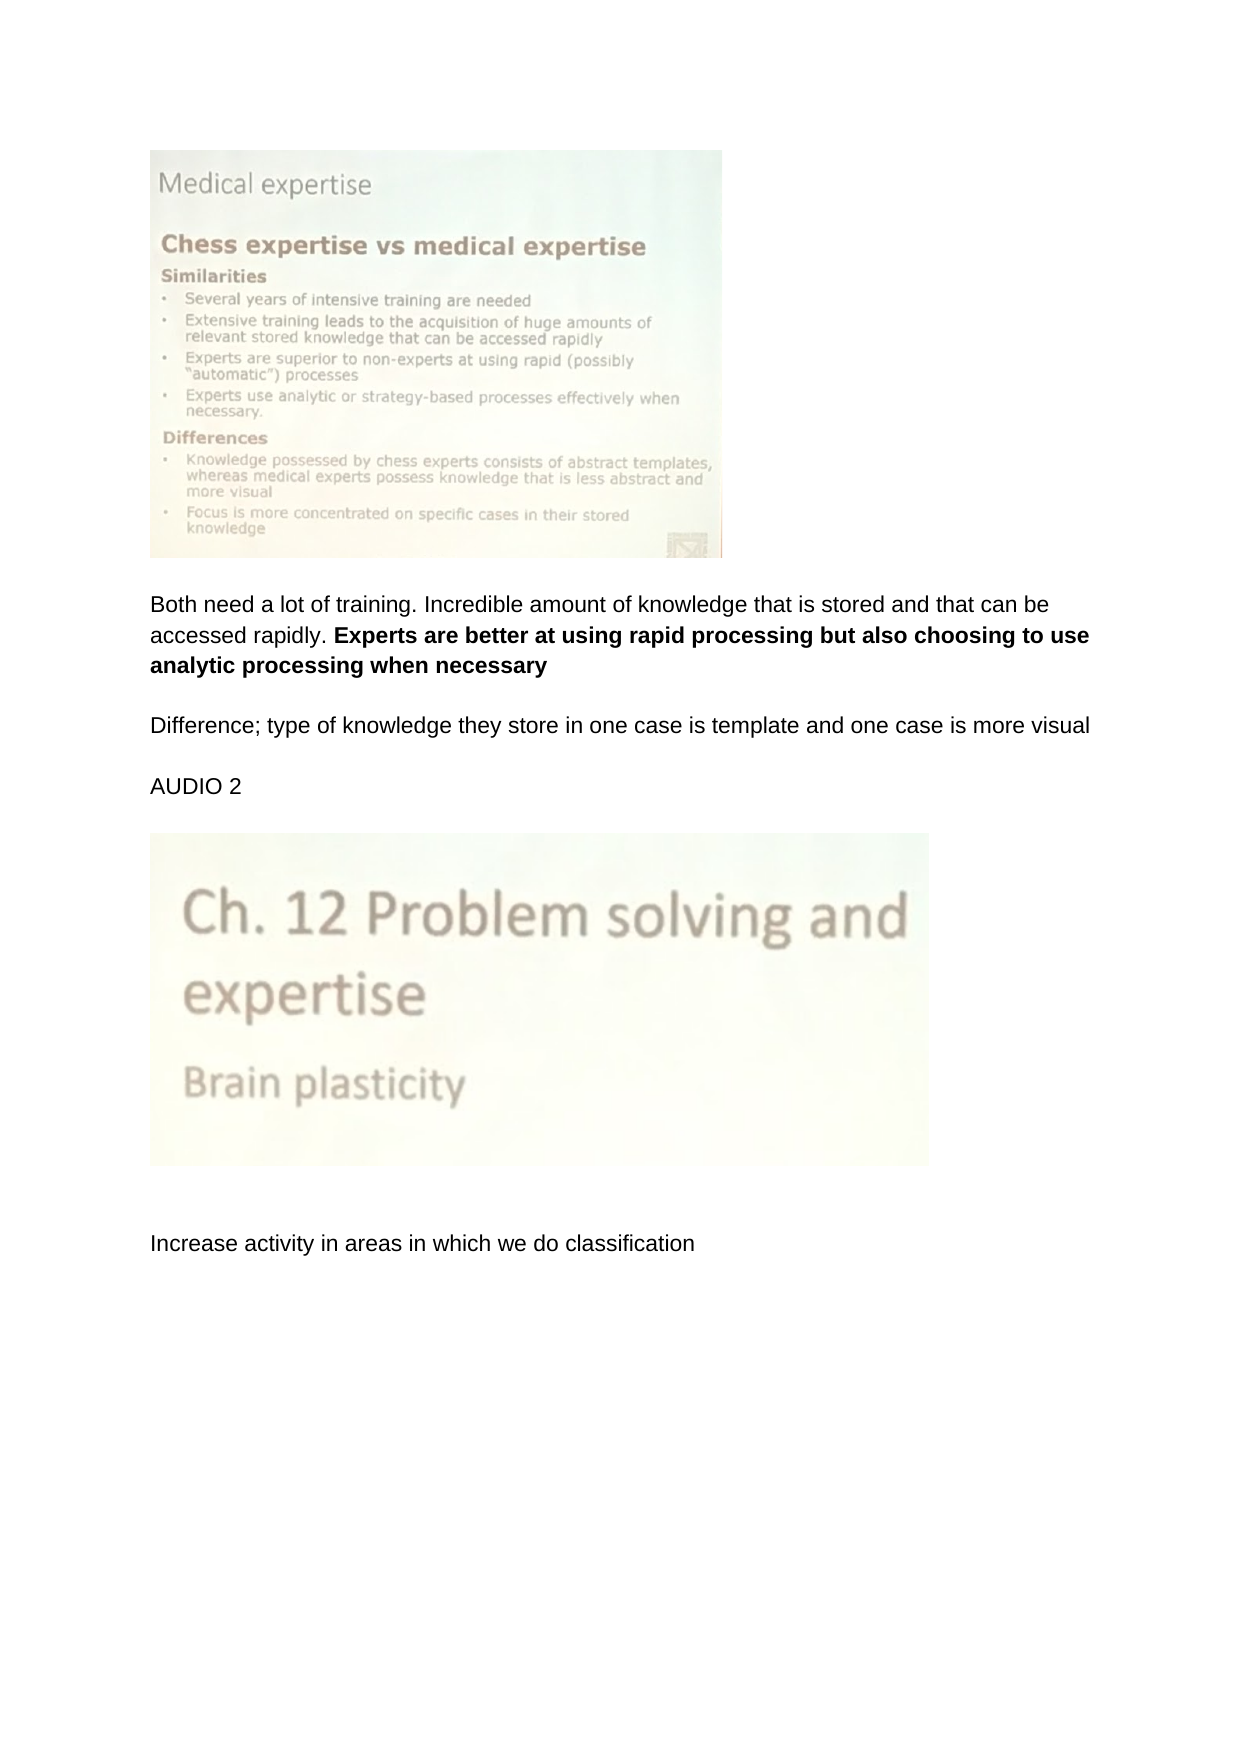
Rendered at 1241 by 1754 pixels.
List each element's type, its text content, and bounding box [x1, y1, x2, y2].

picture [150, 150, 723, 558]
text AUDIO 2 [150, 773, 1090, 799]
text Increase activity in areas in which we do classification [150, 1229, 1090, 1256]
text Difference; type of knowledge they store in one case is template and one case is more visual [150, 712, 1090, 738]
picture [150, 833, 929, 1166]
text Both need a lot of training. Incredible amount of knowledge that is stored and that can be accessed rapidly. Experts are better at using rapid processing but also choosing to use analytic processing when necessary [150, 591, 1090, 678]
